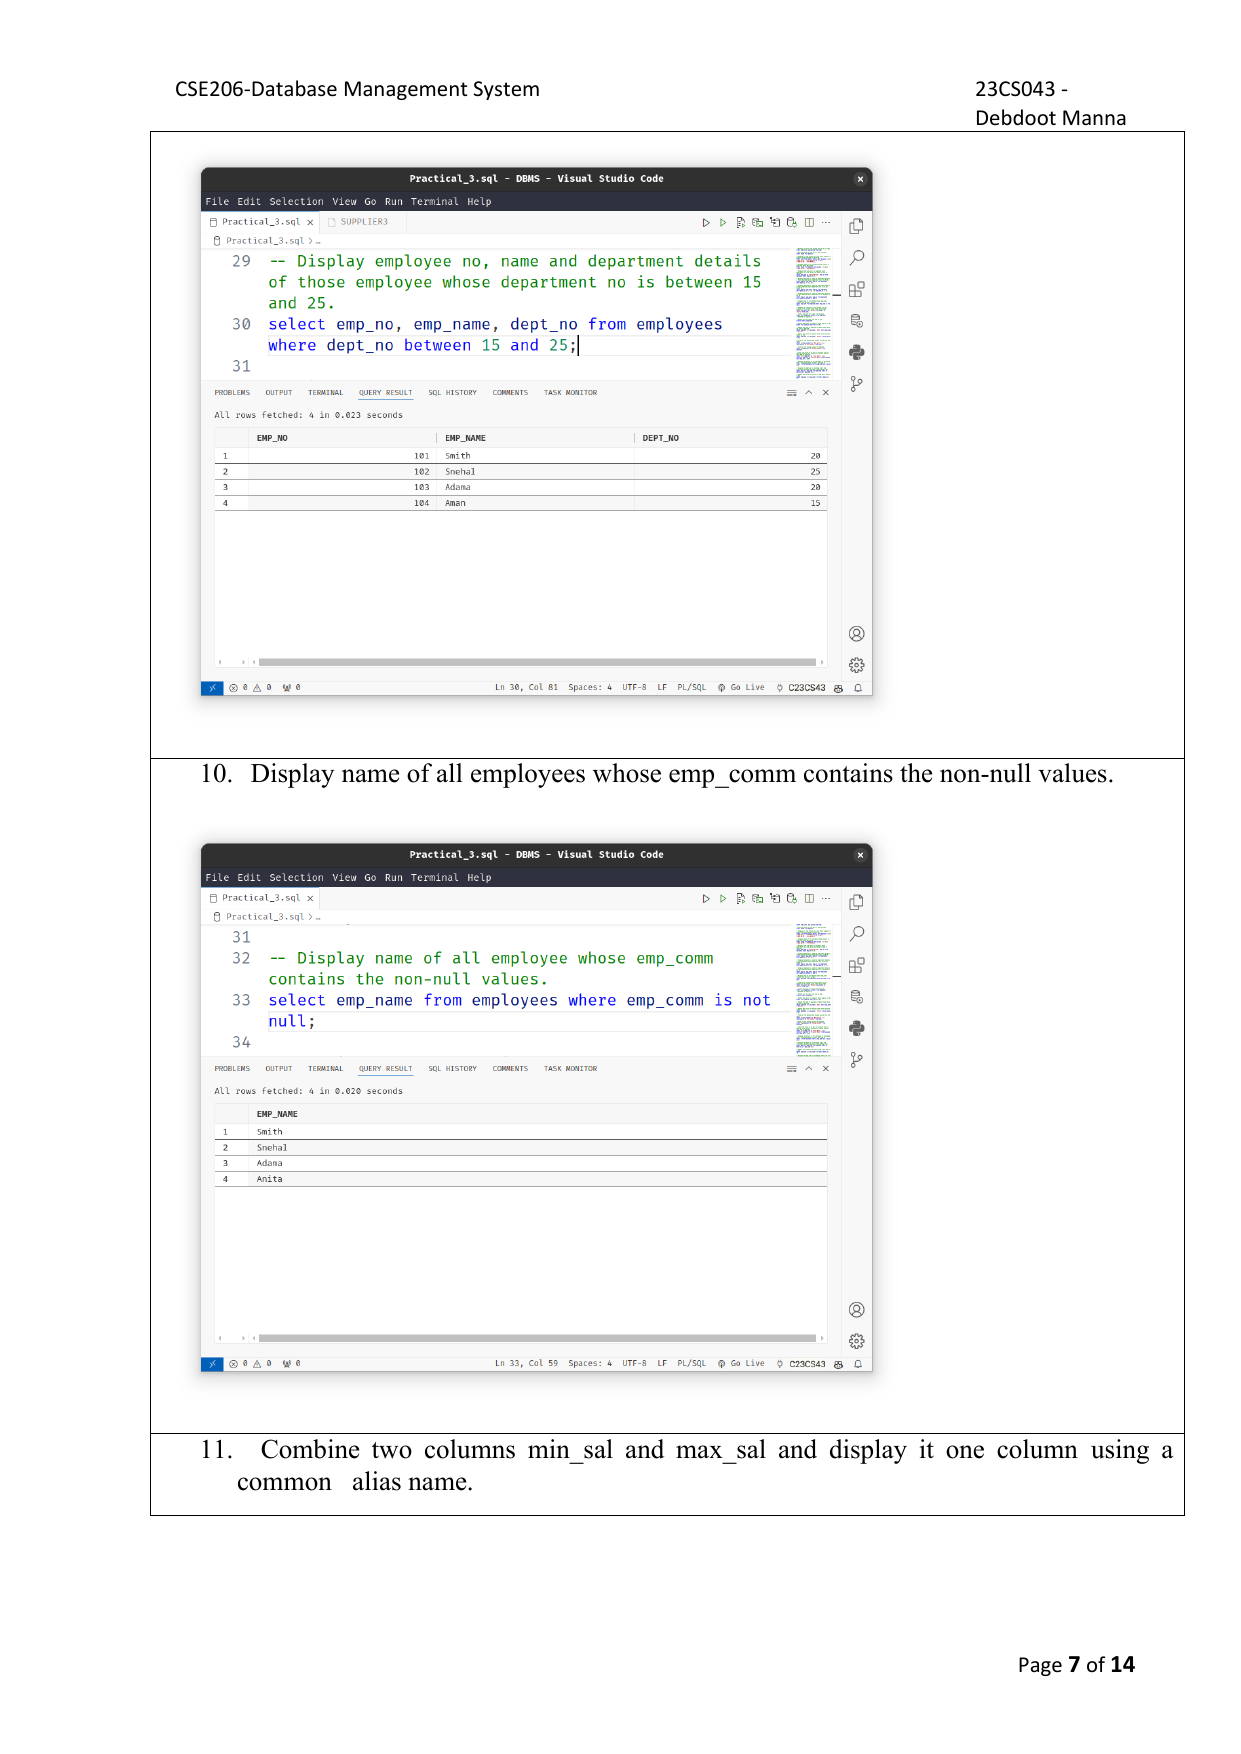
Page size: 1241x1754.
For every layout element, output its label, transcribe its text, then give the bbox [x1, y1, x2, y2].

picture [161, 132, 912, 739]
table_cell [151, 132, 1184, 757]
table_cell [151, 1434, 1184, 1515]
table_cell Display name of all employees whose emp_comm contains the non-null values. [151, 759, 1184, 1433]
picture [161, 807, 912, 1415]
